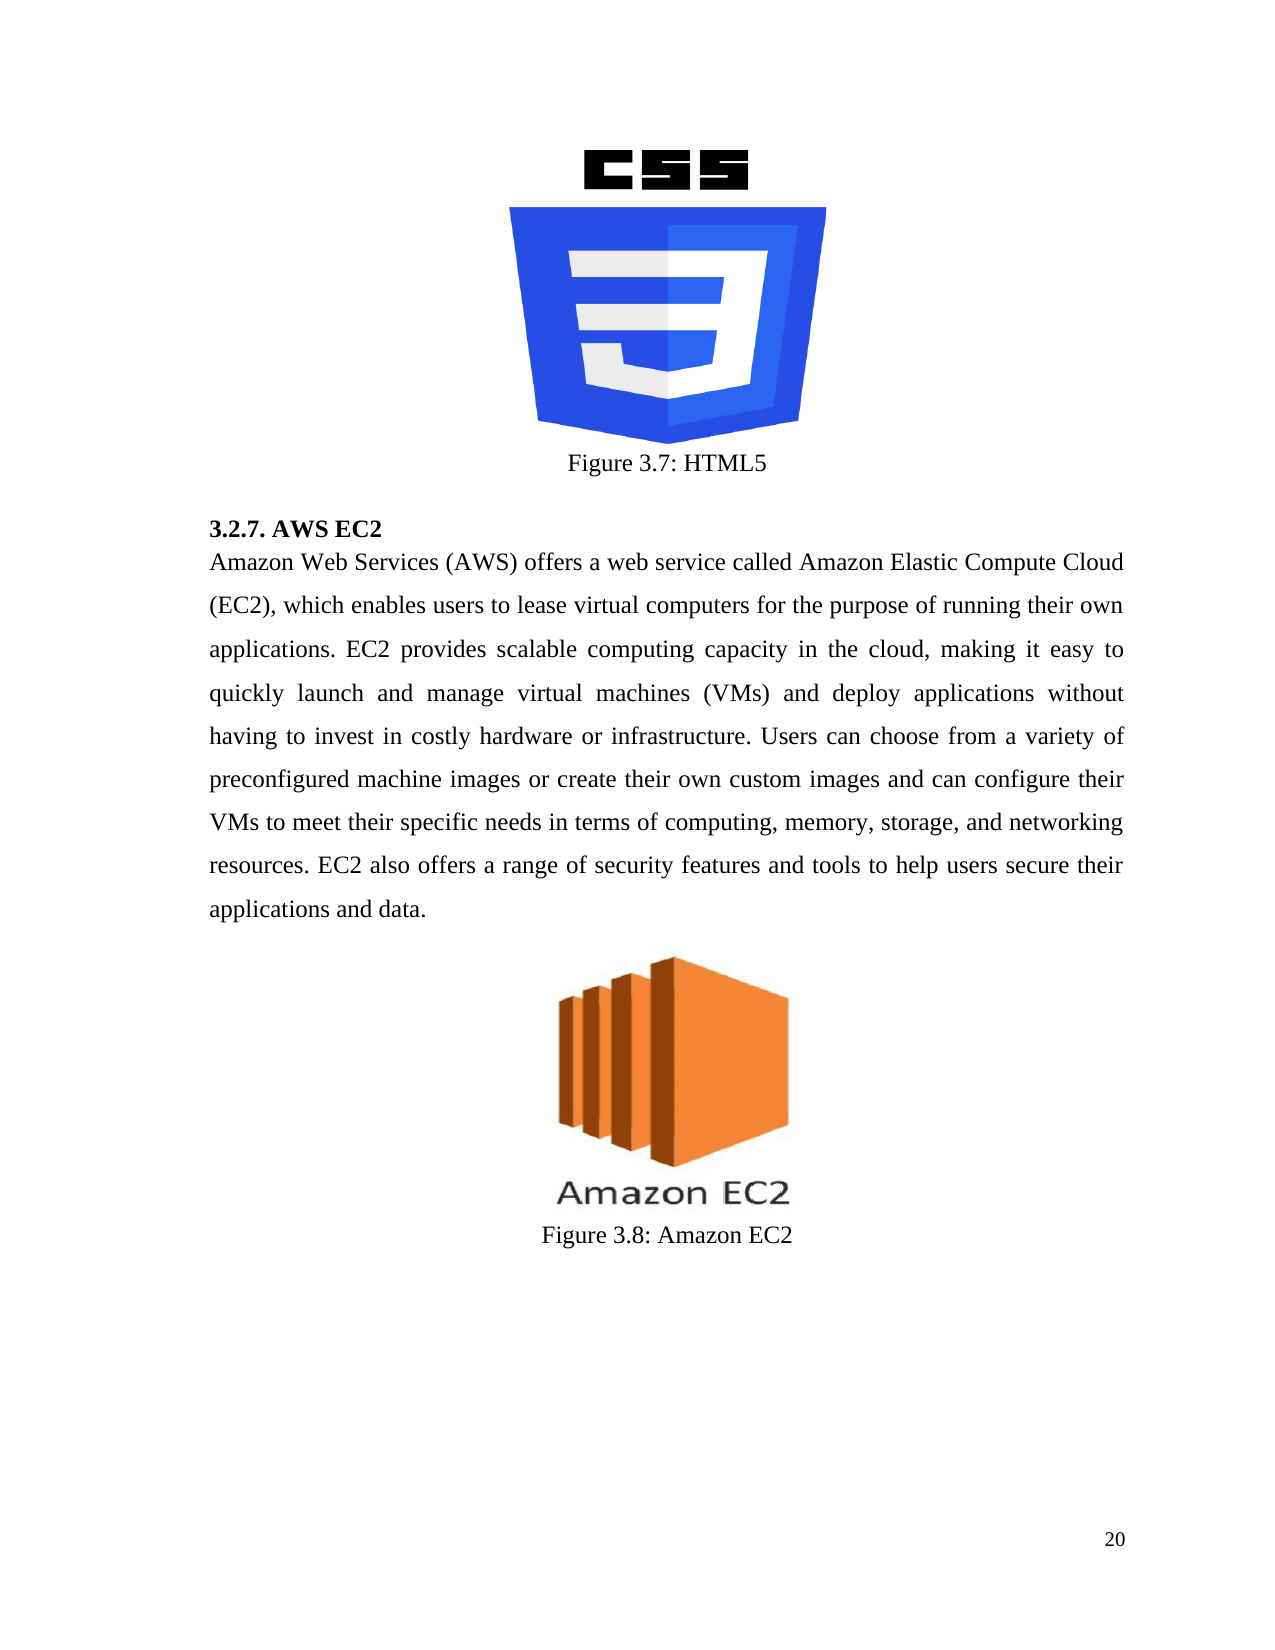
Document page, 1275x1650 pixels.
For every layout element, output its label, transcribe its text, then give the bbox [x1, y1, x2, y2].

text Amazon Web Services (AWS) offers a web service called Amazon Elastic Compute Cloud (EC2), which enables users to lease virtual computers for the purpose of running their own applications. EC2 provides scalable computing capacity in the cloud, making it easy to quickly launch and manage virtual machines (VMs) and deploy applications without having to invest in costly hardware or infrastructure. Users can choose from a variety of preconfigured machine images or create their own custom images and can configure their VMs to meet their specific needs in terms of computing, memory, storage, and networking resources. EC2 also offers a range of security features and tools to help users secure their applications and data. [209, 547, 1125, 922]
picture [352, 936, 982, 1217]
text 3.2.7. AWS EC2 [209, 514, 1125, 543]
picture [509, 150, 827, 444]
text Figure 3.7: HTML5 [209, 448, 1125, 477]
text Figure 3.8: Amazon EC2 [209, 1220, 1125, 1249]
